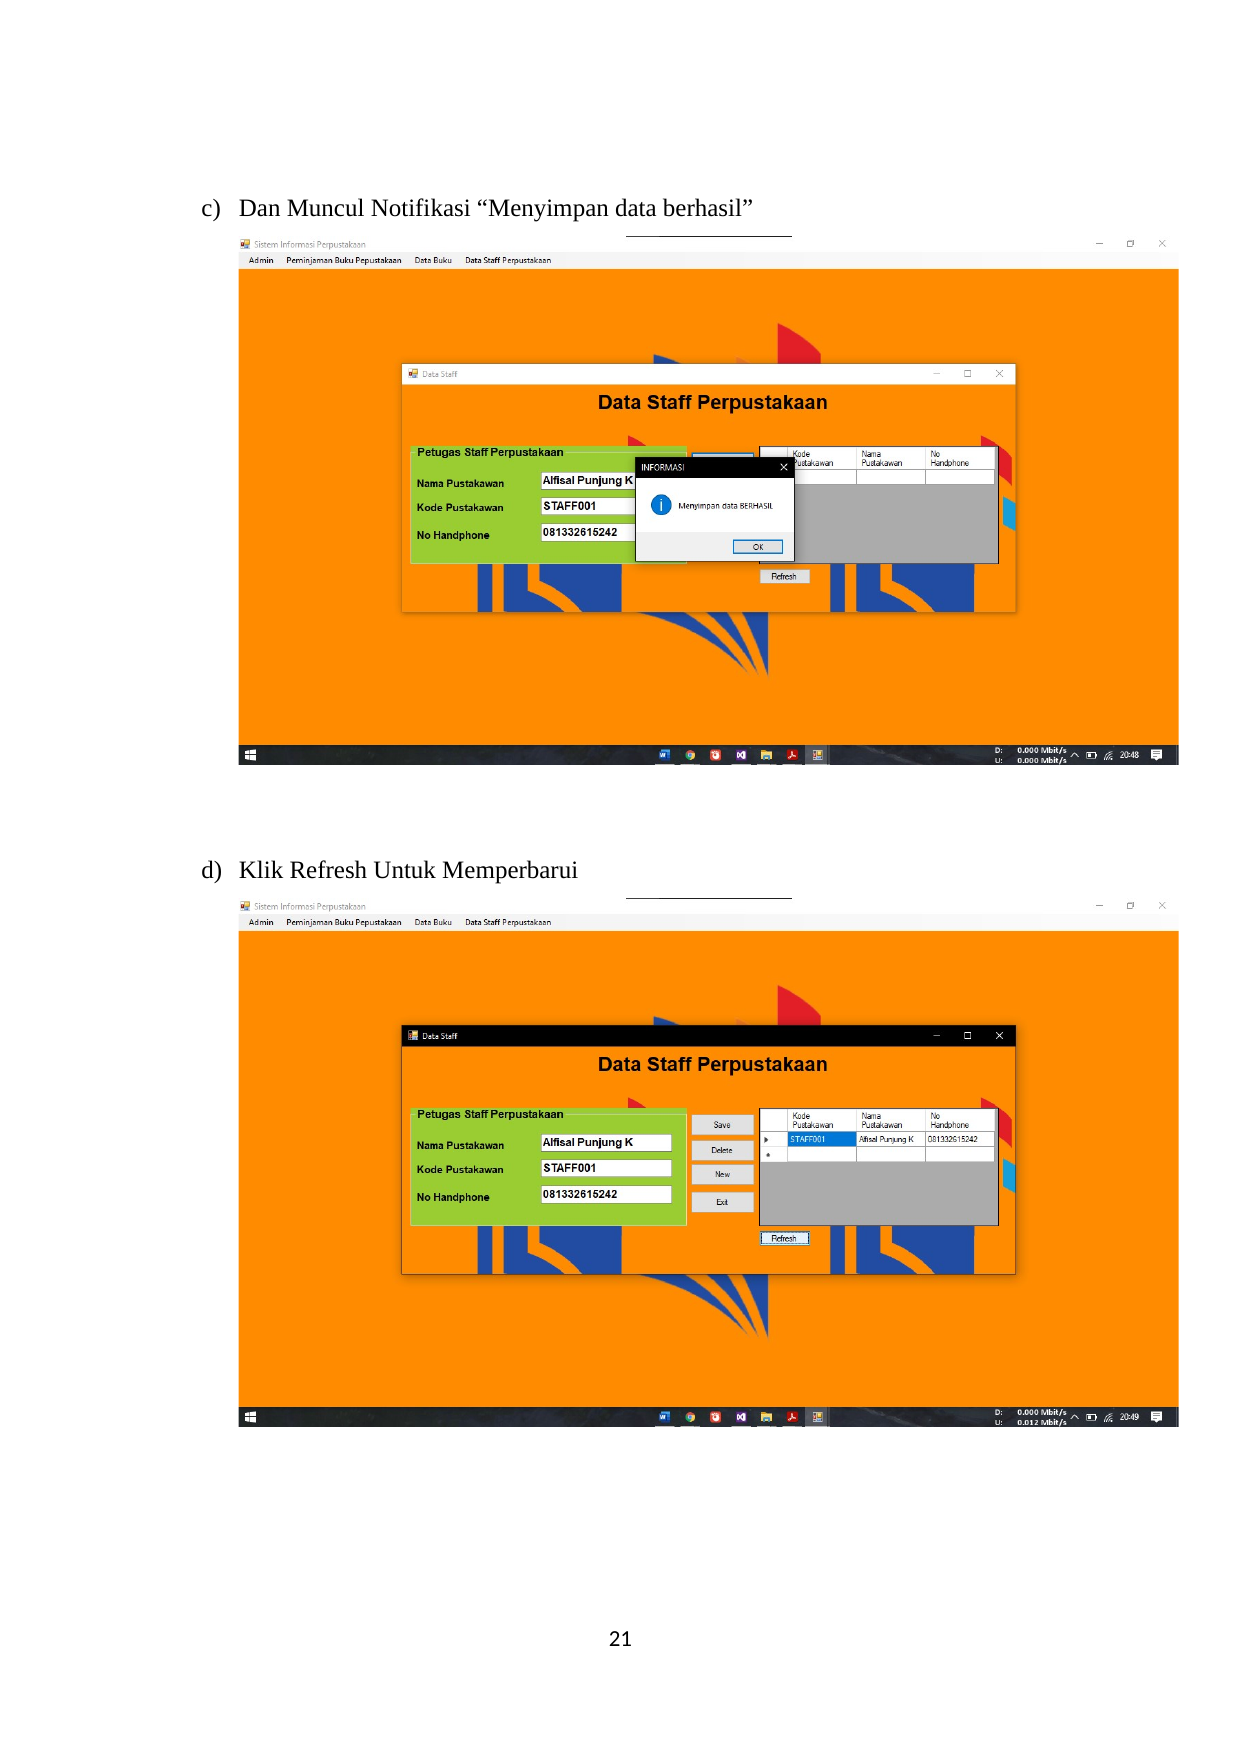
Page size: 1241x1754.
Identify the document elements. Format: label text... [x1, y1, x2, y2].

picture [238, 236, 1179, 765]
list Klik Refresh Untuk Memperbarui [201, 855, 1090, 884]
picture [238, 898, 1179, 1427]
list Dan Muncul Notifikasi “Menyimpan data berhasil” [201, 193, 1090, 222]
